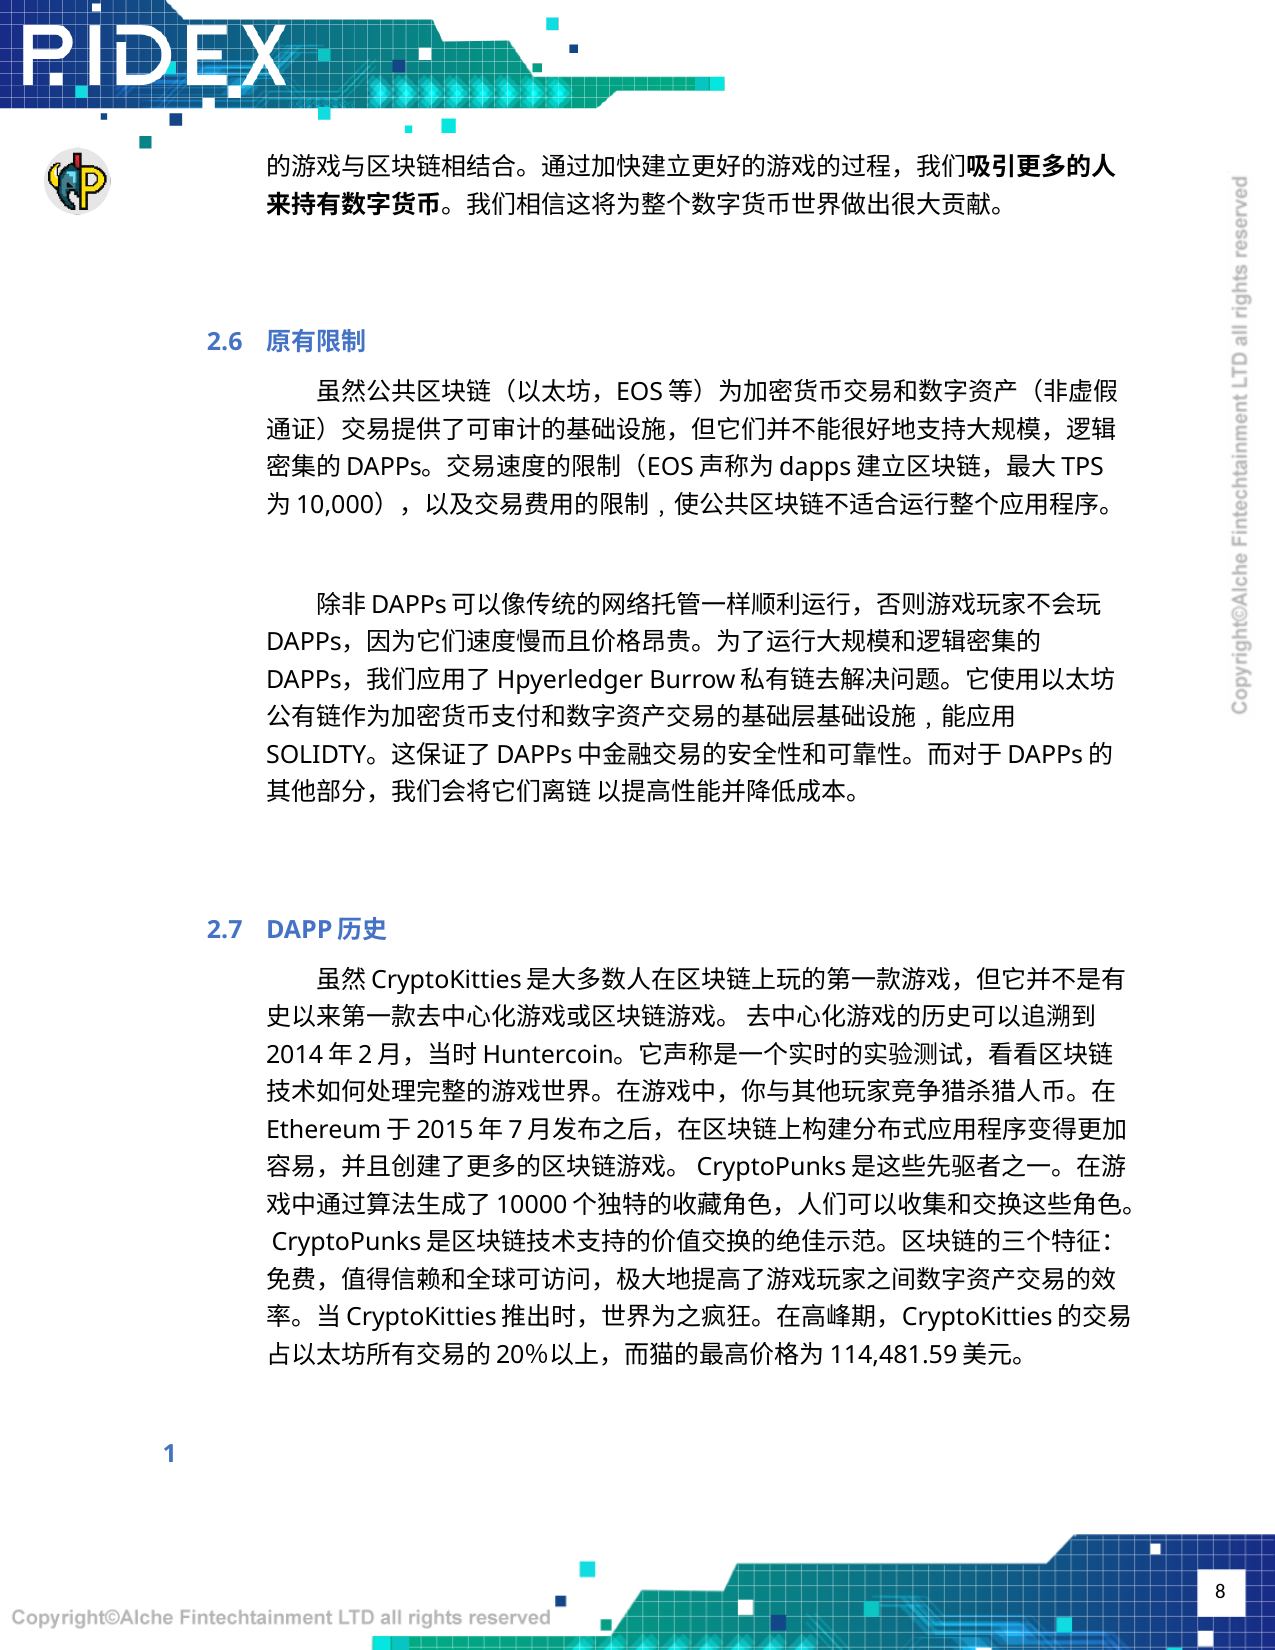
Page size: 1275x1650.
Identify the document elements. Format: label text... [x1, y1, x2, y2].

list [266, 146, 1133, 221]
picture [1228, 172, 1254, 717]
list 原有限制 [207, 321, 1133, 359]
list 虽然CryptoKitties是大多数人在区块链上玩的第一款游戏，但它并不是有史以来第一款去中心化游戏或区块链游戏。 去中心化游戏的历史可以追溯到2014年2月，当时Huntercoin。它声称是一个实时的实验测试，看看区块链技术如何处理完整的游戏世界。在游戏中，你与其他玩家竞争猎杀猎人币。在Ethereum于2015年7月发布之后，在区块链上构建分布式应用程序变得更加容易，并且创建了更多的区块链游戏。 CryptoPunks是这些先驱者之一。在游戏中通过算法生成了10000个独特的收藏角色，人们可以收集和交换这些角色。 CryptoPunks是区块链技术支持的价值交换的绝佳示范。区块链的三个特征：免费，值得信赖和全球可访问，极大地提高了游戏玩家之间数字资产交易的效率。当CryptoKitties推出时，世界为之疯狂。在高峰期，CryptoKitties的交易占以太坊所有交易的20％以上，而猫的最高价格为114,481.59美元。 [266, 959, 1133, 1371]
list 虽然公共区块链（以太坊，EOS等）为加密货币交易和数字资产（非虚假通证）交易提供了可审计的基础设施，但它们并不能很好地支持大规模，逻辑密集的DAPPs。交易速度的限制（EOS声称为dapps建立区块链，最大TPS为10,000），以及交易费用的限制﹐使公共区块链不适合运行整个应用程序。 [266, 371, 1133, 521]
picture [0, 0, 1047, 218]
list 除非DAPPs可以像传统的网络托管一样顺利运行，否则游戏玩家不会玩DAPPs，因为它们速度慢而且价格昂贵。为了运行大规模和逻辑密集的DAPPs，我们应用了Hpyerledger Burrow私有链去解决问题。它使用以太坊公有链作为加密货币支付和数字资产交易的基础层基础设施﹐能应用SOLIDTY。这保证了DAPPs中金融交易的安全性和可靠性。而对于DAPPs的其他部分，我们会将它们离链 以提高性能并降低成本。 [266, 584, 1133, 809]
picture [0, 1533, 1275, 1650]
list DAPP历史 [207, 909, 1133, 946]
